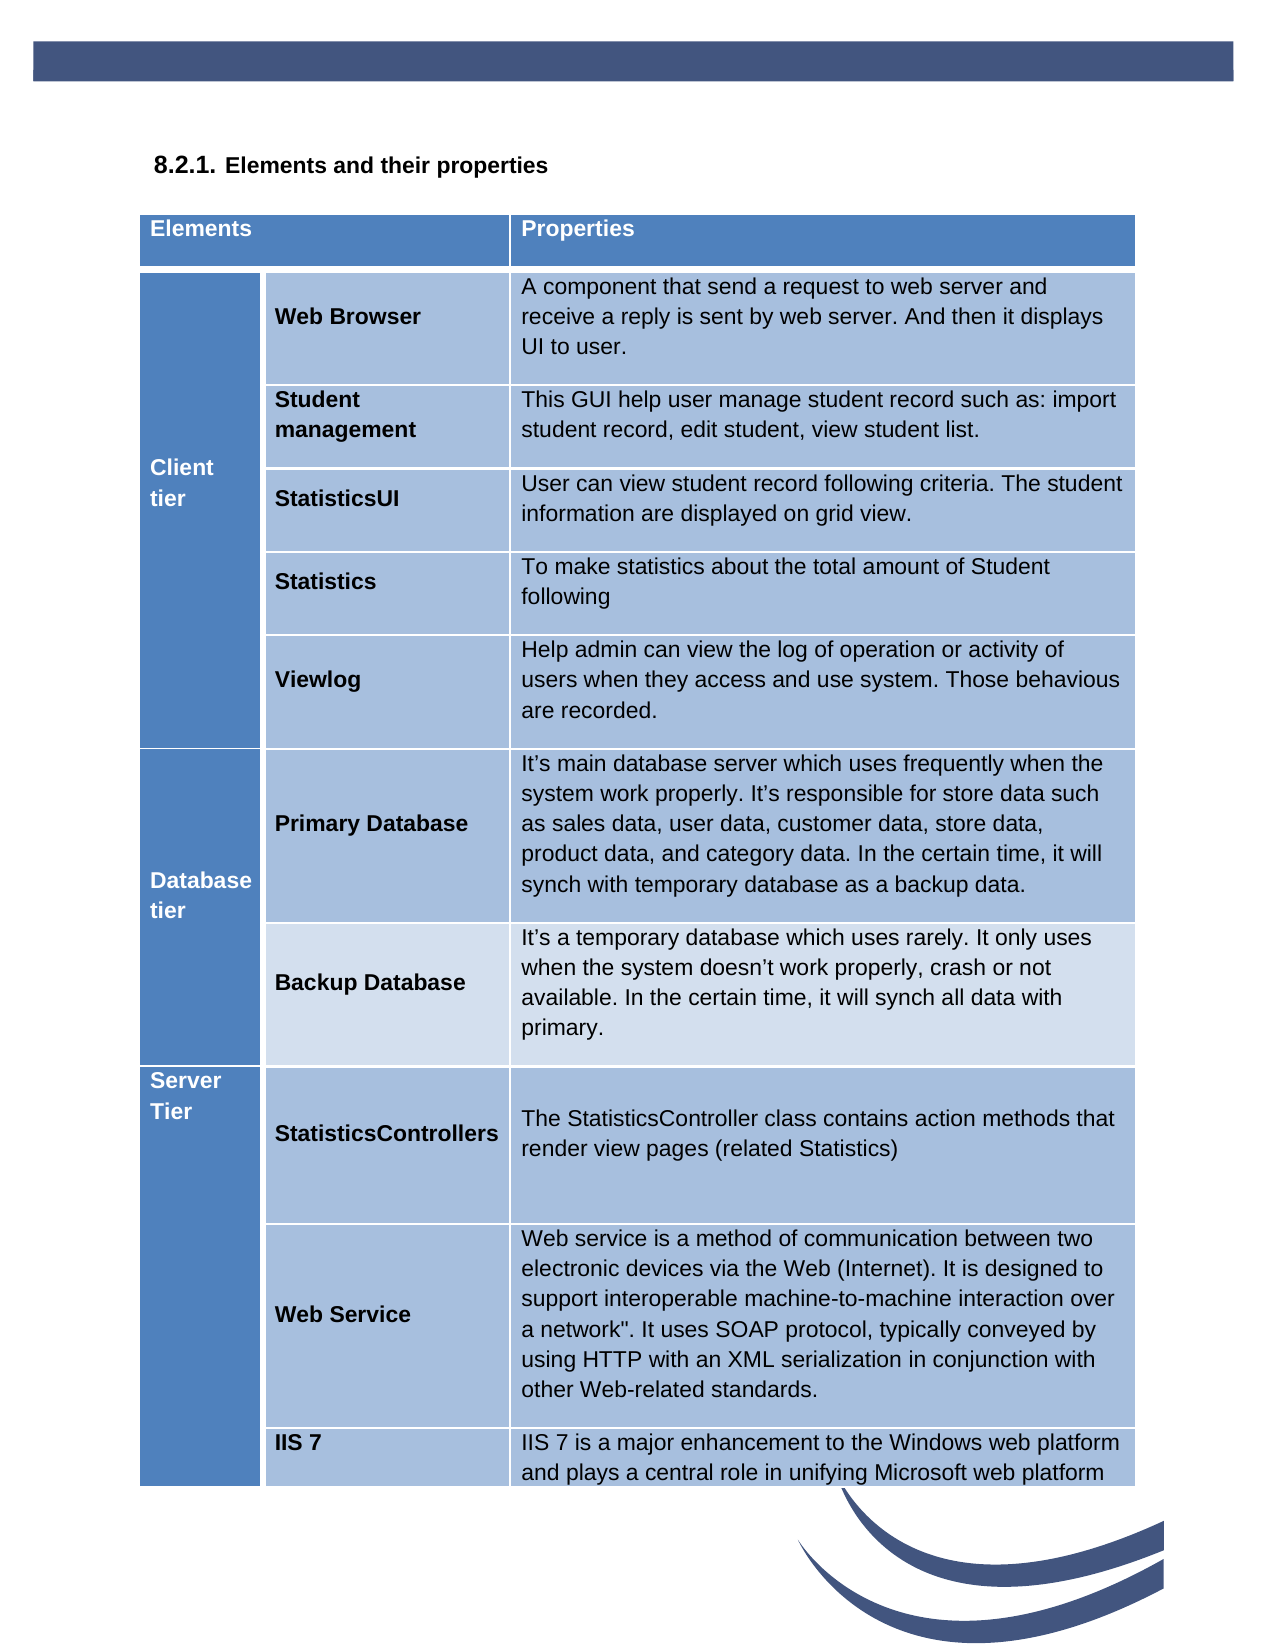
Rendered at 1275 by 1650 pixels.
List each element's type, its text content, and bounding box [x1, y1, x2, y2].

table_cell It’s main database server which uses frequently when the system work properly. It’s responsible for store data such as sales data, user data, customer data, store data, product data, and category data. In the certain time, it will synch with temporary database as a backup data. [511, 750, 1135, 922]
table_cell StatisticsUI [266, 470, 509, 551]
table_cell StatisticsControllers [266, 1068, 509, 1223]
table_cell Backup Database [266, 924, 509, 1065]
table_cell Help admin can view the log of operation or activity of users when they access and use system. Those behavious are recorded. [511, 636, 1135, 748]
table_cell To make statistics about the total amount of Student following [511, 553, 1135, 634]
table_cell Web Service [266, 1225, 509, 1427]
table_cell Server Tier [140, 1067, 260, 1486]
table_cell Client tier [140, 273, 260, 748]
table_header Properties [511, 215, 1135, 266]
table_cell Viewlog [266, 636, 509, 748]
table_cell Primary Database [266, 750, 509, 922]
table_cell Web Browser [266, 273, 509, 384]
table_cell It’s a temporary database which uses rarely. It only uses when the system doesn’t work properly, crash or not available. In the certain time, it will synch all data with primary. [511, 924, 1135, 1065]
table_header Elements [140, 215, 509, 266]
table_cell Web service is a method of communication between two electronic devices via the Web (Internet). It is designed to support interoperable machine-to-machine interaction over a network". It uses SOAP protocol, typically conveyed by using HTTP with an XML serialization in conjunction with other Web-related standards. [511, 1225, 1135, 1427]
table_cell Statistics [266, 553, 509, 634]
table_cell Database tier [140, 749, 260, 1065]
table_cell The StatisticsController class contains action methods that render view pages (related Statistics) [511, 1068, 1135, 1223]
table_cell IIS 7 [266, 1429, 509, 1486]
table_cell Student management [266, 386, 509, 467]
table_cell A component that send a request to web server and receive a reply is sent by web server. And then it displays UI to user. [511, 273, 1135, 384]
table_cell This GUI help user manage student record such as: import student record, edit student, view student list. [511, 386, 1135, 467]
list Elements and their properties [154, 150, 1125, 179]
table_cell User can view student record following criteria. The student information are displayed on grid view. [511, 470, 1135, 551]
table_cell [511, 1429, 1135, 1486]
